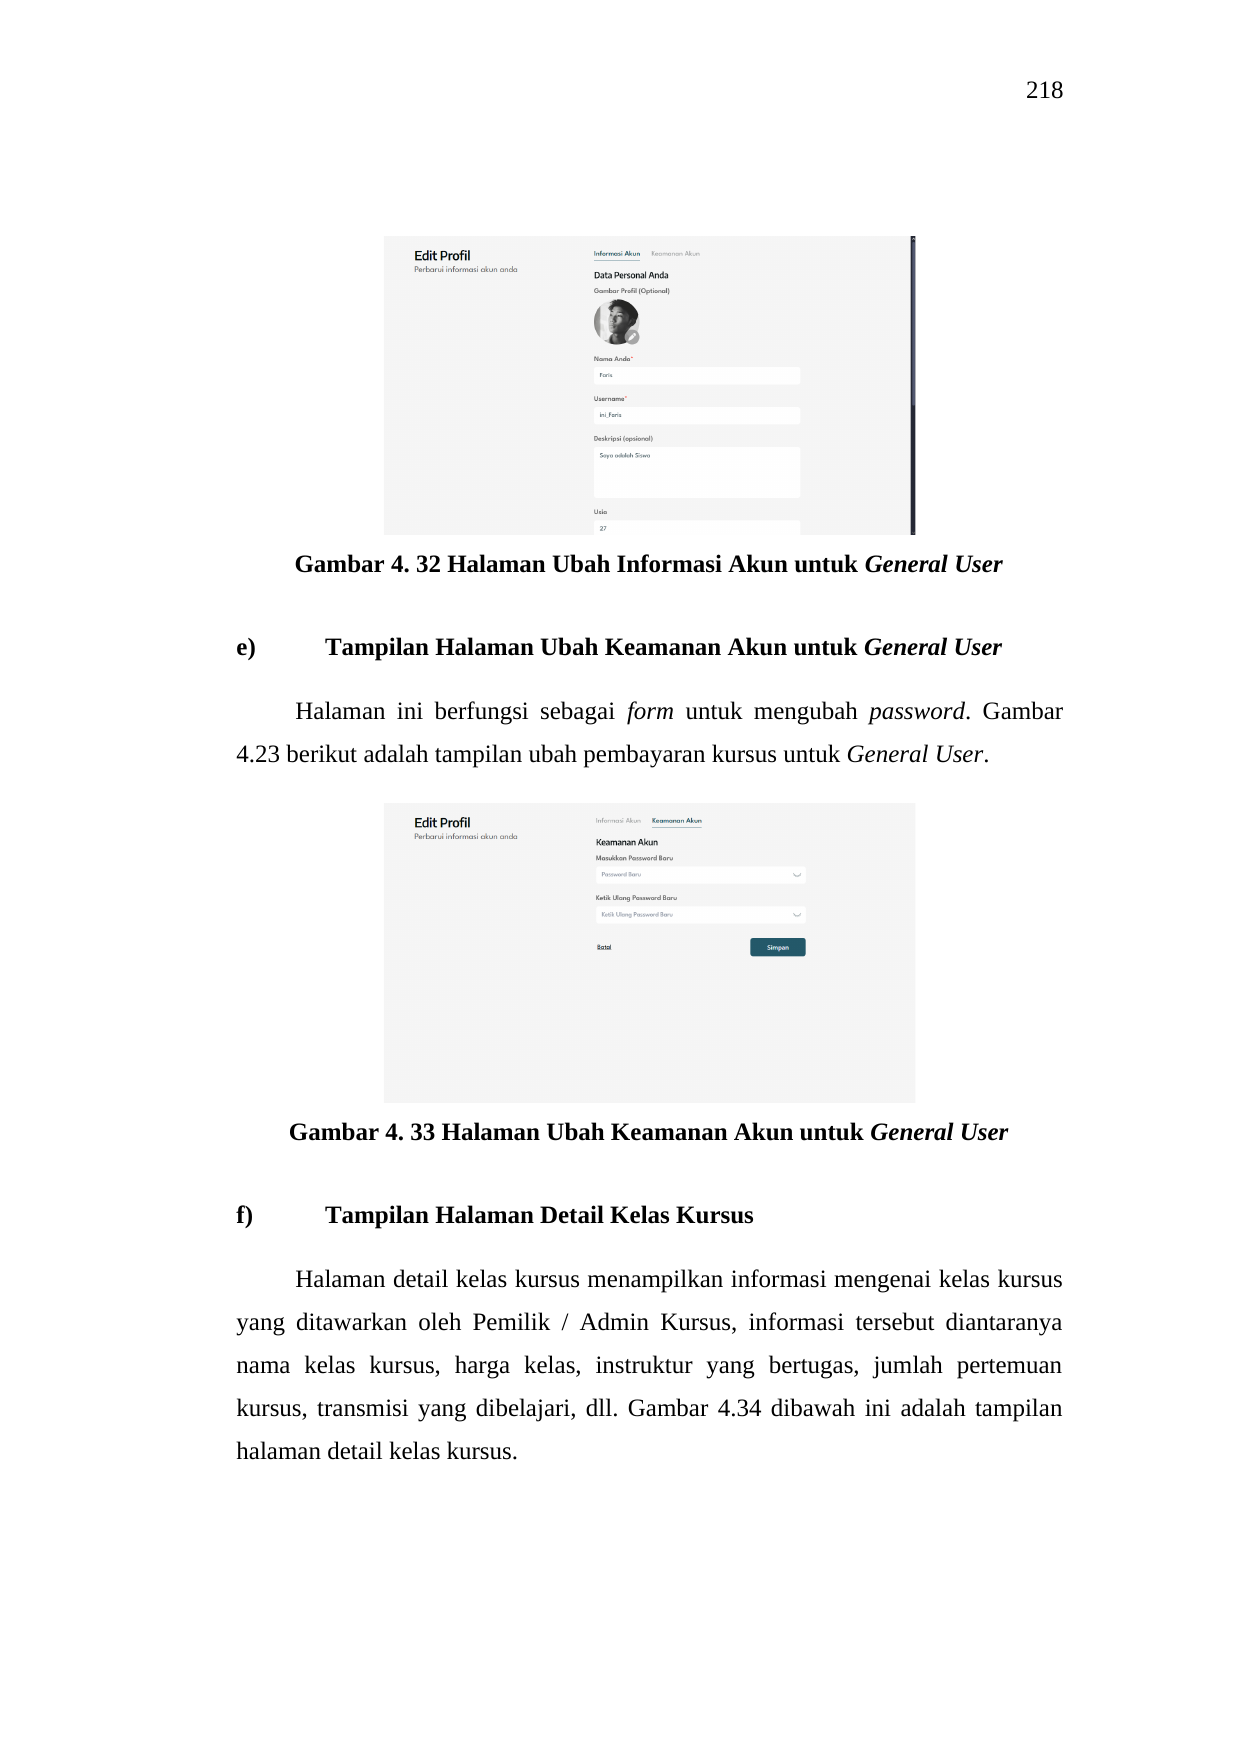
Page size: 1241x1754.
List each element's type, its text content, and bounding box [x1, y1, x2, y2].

text Gambar 4. 32 Halaman Ubah Informasi Akun untuk General User [236, 549, 1063, 578]
text Halaman detail kelas kursus menampilkan informasi mengenai kelas kursus yang ditawarkan oleh Pemilik / Admin Kursus, informasi tersebut diantaranya nama kelas kursus, harga kelas, instruktur yang bertugas, jumlah pertemuan kursus, transmisi yang dibelajari, dll. Gambar 4.34 dibawah ini adalah tampilan halaman detail kelas kursus. [236, 1264, 1063, 1465]
text Gambar 4. 33 Halaman Ubah Keamanan Akun untuk General User [236, 1117, 1063, 1145]
text Halaman ini berfungsi sebagai form untuk mengubah password. Gambar 4.23 berikut adalah tampilan ubah pembayaran kursus untuk General User. [236, 696, 1063, 768]
subtitle Tampilan Halaman Detail Kelas Kursus [236, 1200, 1063, 1228]
picture [383, 236, 916, 535]
picture [383, 803, 916, 1103]
subtitle Tampilan Halaman Ubah Keamanan Akun untuk General User [236, 632, 1063, 661]
